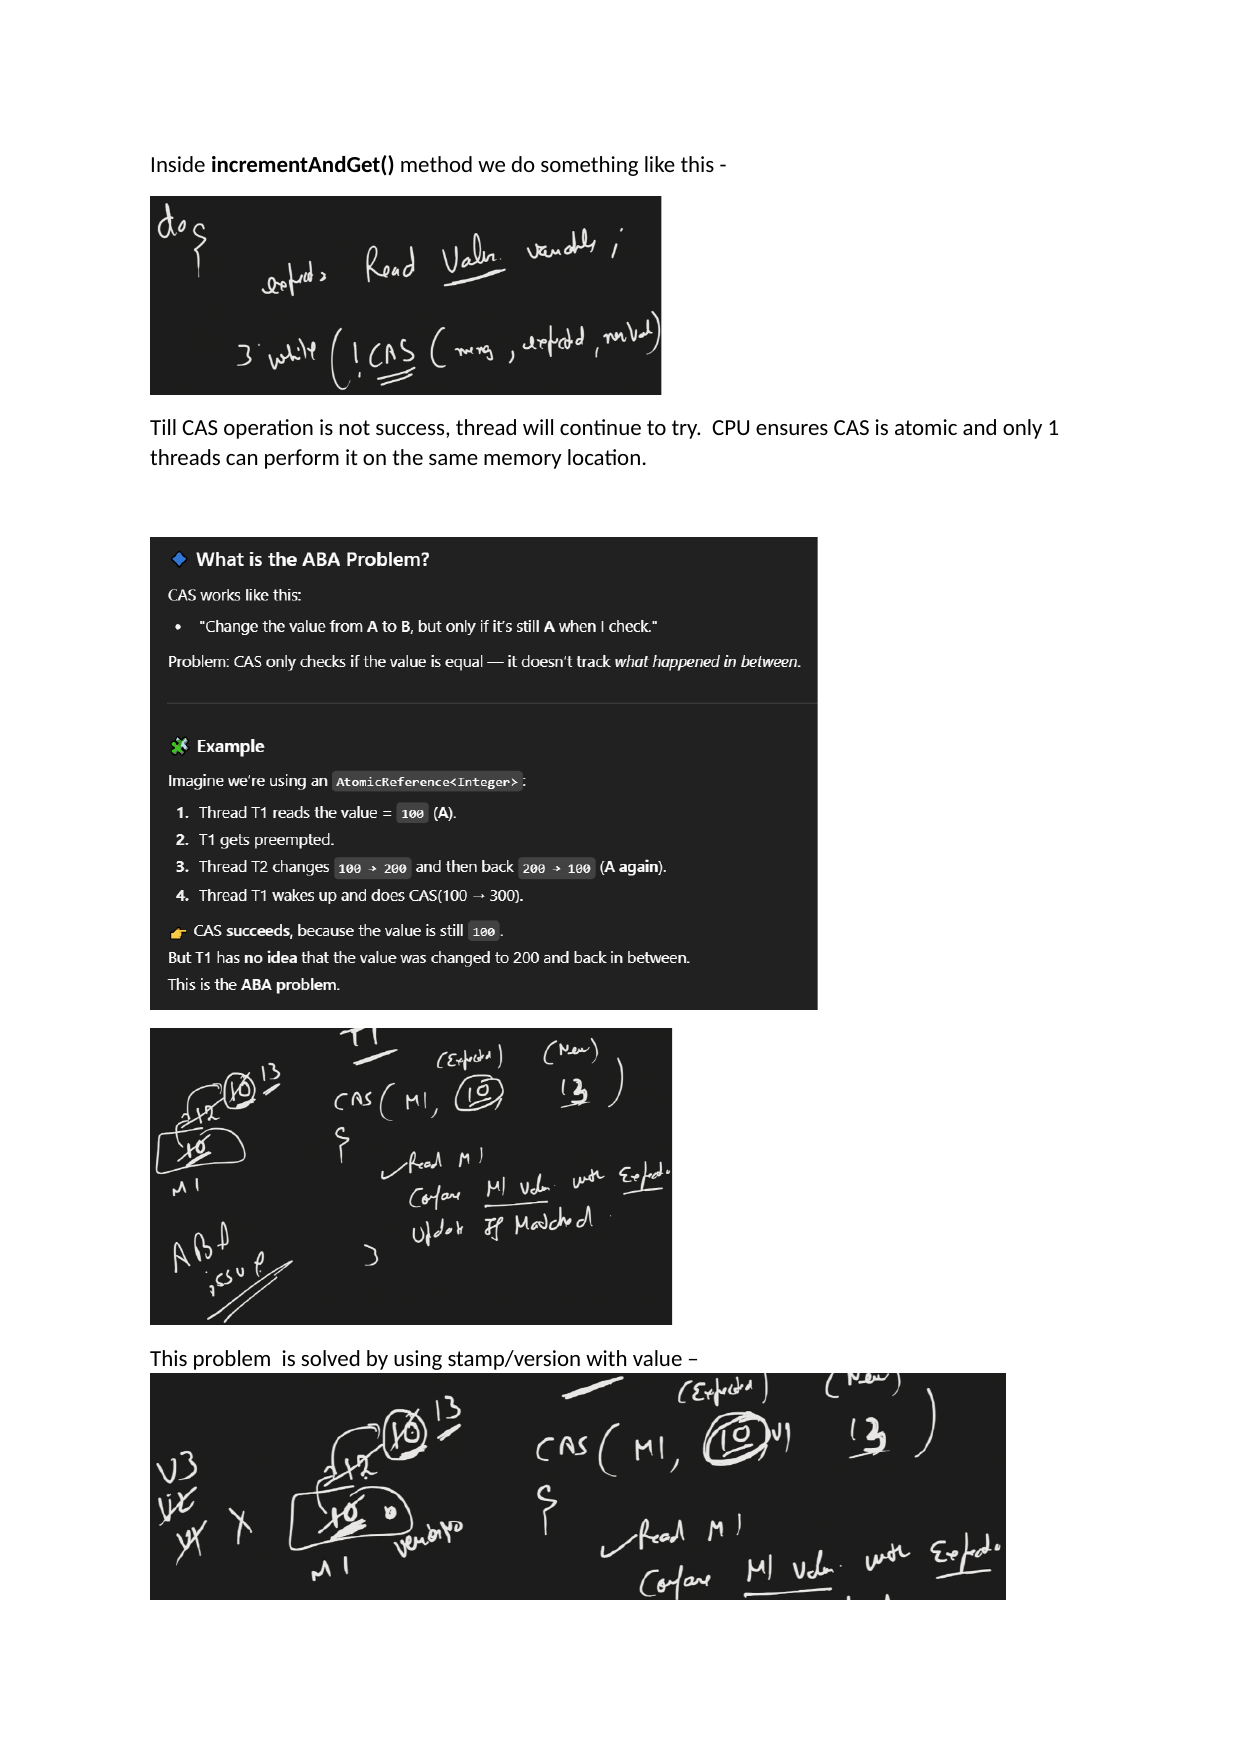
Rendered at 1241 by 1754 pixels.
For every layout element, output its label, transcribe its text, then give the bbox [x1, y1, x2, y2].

picture [150, 1028, 673, 1325]
picture [150, 1373, 1006, 1600]
text Inside incrementAndGet() method we do something like this - [150, 150, 1090, 178]
picture [150, 537, 818, 1010]
picture [150, 196, 662, 395]
text Till CAS operation is not success, thread will continue to try. CPU ensures CAS is atomic and only 1 threads can perform it on the same memory location. [150, 413, 1090, 471]
